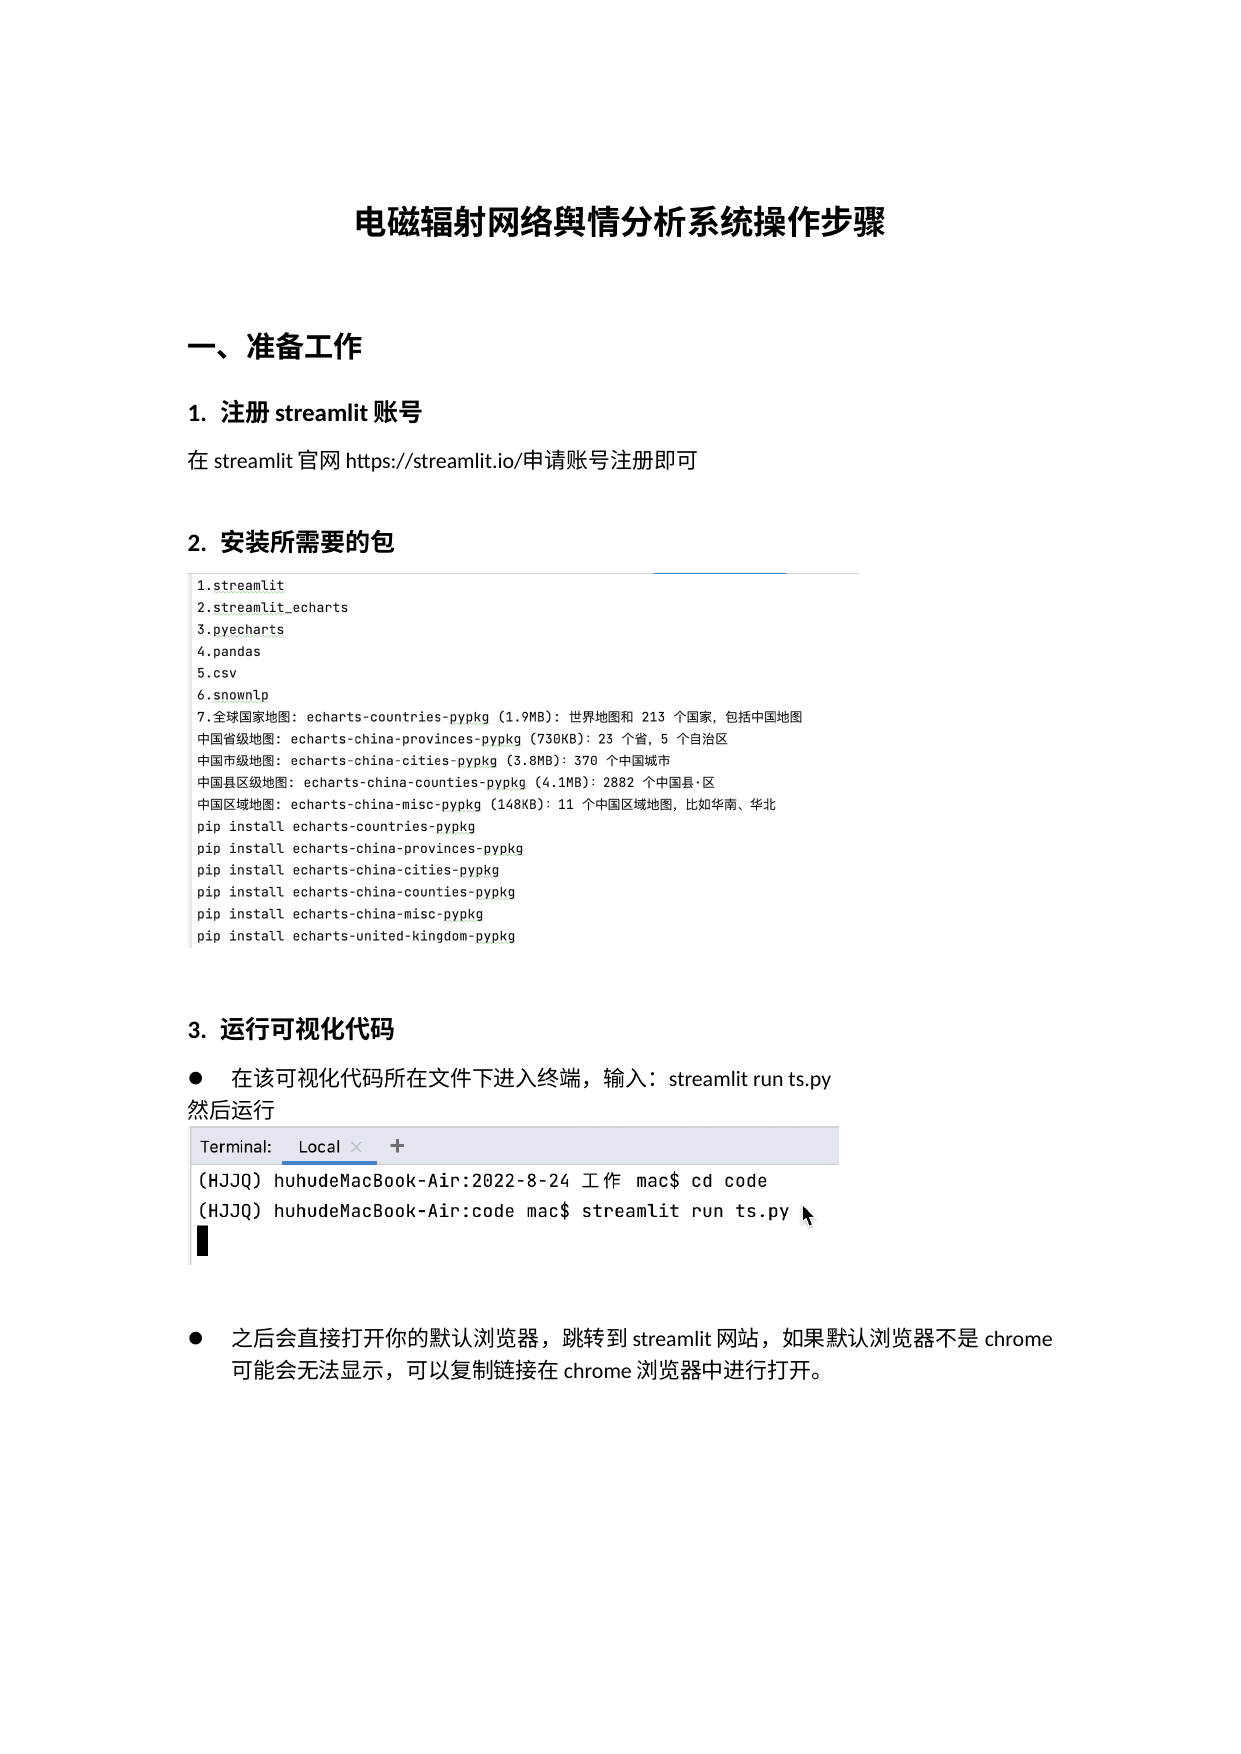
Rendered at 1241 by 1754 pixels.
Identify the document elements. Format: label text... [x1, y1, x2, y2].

list 注册streamlit账号 [187, 379, 1053, 444]
list 安装所需要的包 [187, 509, 1053, 574]
list 之后会直接打开你的默认浏览器，跳转到streamlit网站，如果默认浏览器不是chrome可能会无法显示，可以复制链接在chrome浏览器中进行打开。 [187, 1321, 1053, 1386]
list 在该可视化代码所在文件下进入终端，输入：streamlit run ts.py [187, 1061, 1053, 1094]
text 然后运行 [187, 1094, 1053, 1126]
picture [187, 573, 860, 948]
list 在streamlit官网https://streamlit.io/申请账号注册即可 [187, 444, 1053, 476]
subtitle 电磁辐射网络舆情分析系统操作步骤 [187, 189, 1053, 254]
list 运行可视化代码 [187, 996, 1053, 1061]
list 准备工作 [187, 314, 1053, 379]
picture [187, 1126, 839, 1265]
